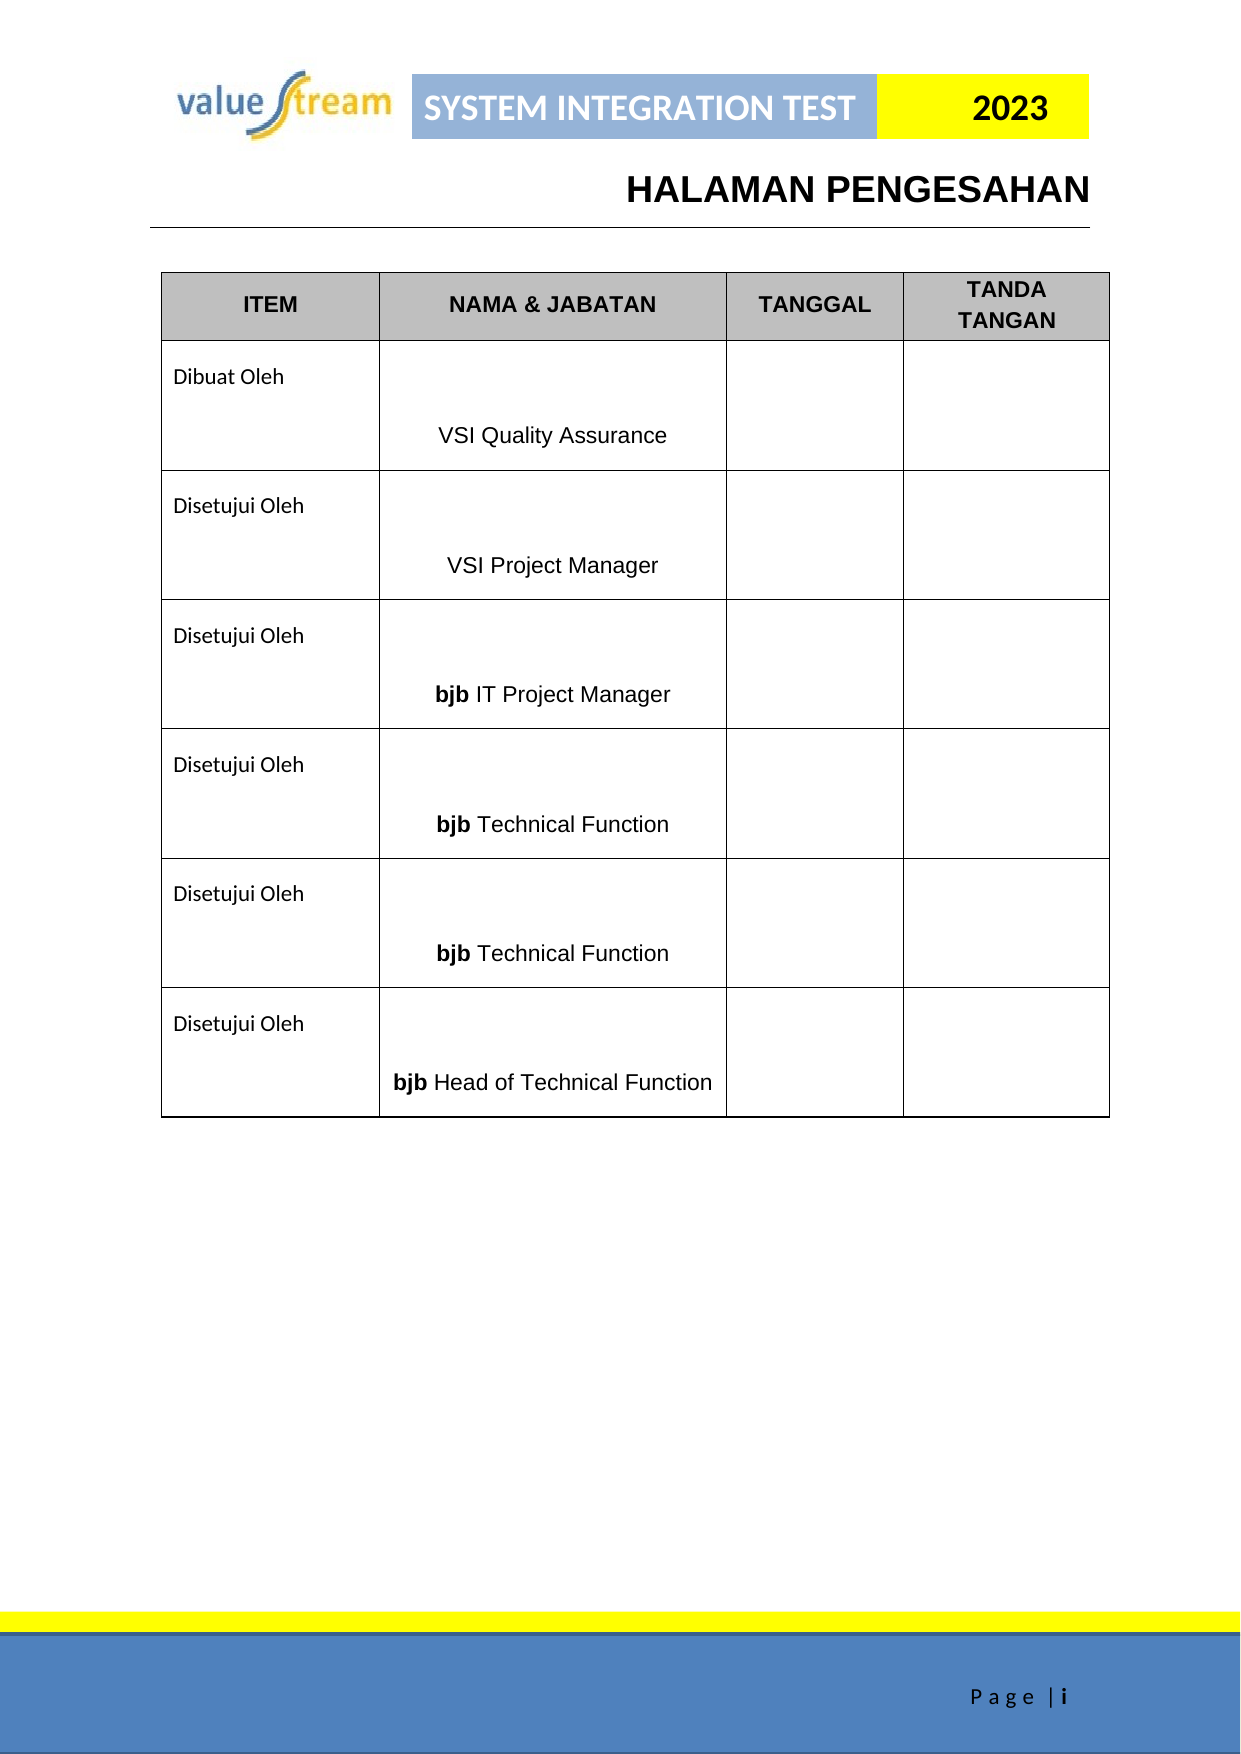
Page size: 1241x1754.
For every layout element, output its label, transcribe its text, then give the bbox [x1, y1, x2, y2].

picture [158, 57, 395, 151]
table_cell [904, 988, 1109, 1116]
table_cell Disetujui Oleh [162, 600, 379, 728]
table_cell [727, 471, 903, 599]
table_cell [727, 729, 903, 858]
table_cell [727, 341, 903, 469]
table_cell [727, 859, 903, 987]
table_cell bjb Head of Technical Function [380, 988, 726, 1116]
table_cell bjb Technical Function [380, 729, 726, 858]
table_header TANDA TANGAN [904, 273, 1109, 340]
table_cell [904, 600, 1109, 728]
table_cell bjb IT Project Manager [380, 600, 726, 728]
table_cell Disetujui Oleh [162, 729, 379, 858]
table_header NAMA & JABATAN [380, 273, 726, 340]
table_cell Disetujui Oleh [162, 988, 379, 1116]
table_cell [904, 859, 1109, 987]
table_cell Disetujui Oleh [162, 859, 379, 987]
table_cell VSI Quality Assurance [380, 341, 726, 469]
table_cell [904, 471, 1109, 599]
table_header ITEM [162, 273, 379, 340]
table_cell VSI Project Manager [380, 471, 726, 599]
table_cell bjb Technical Function [380, 859, 726, 987]
table_cell [727, 988, 903, 1116]
table_header TANGGAL [727, 273, 903, 340]
table_cell [904, 341, 1109, 469]
table_cell Disetujui Oleh [162, 471, 379, 599]
table_cell Dibuat Oleh [162, 341, 379, 469]
subtitle HALAMAN PENGESAHAN [150, 167, 1090, 227]
table_cell [727, 600, 903, 728]
table_cell [904, 729, 1109, 858]
